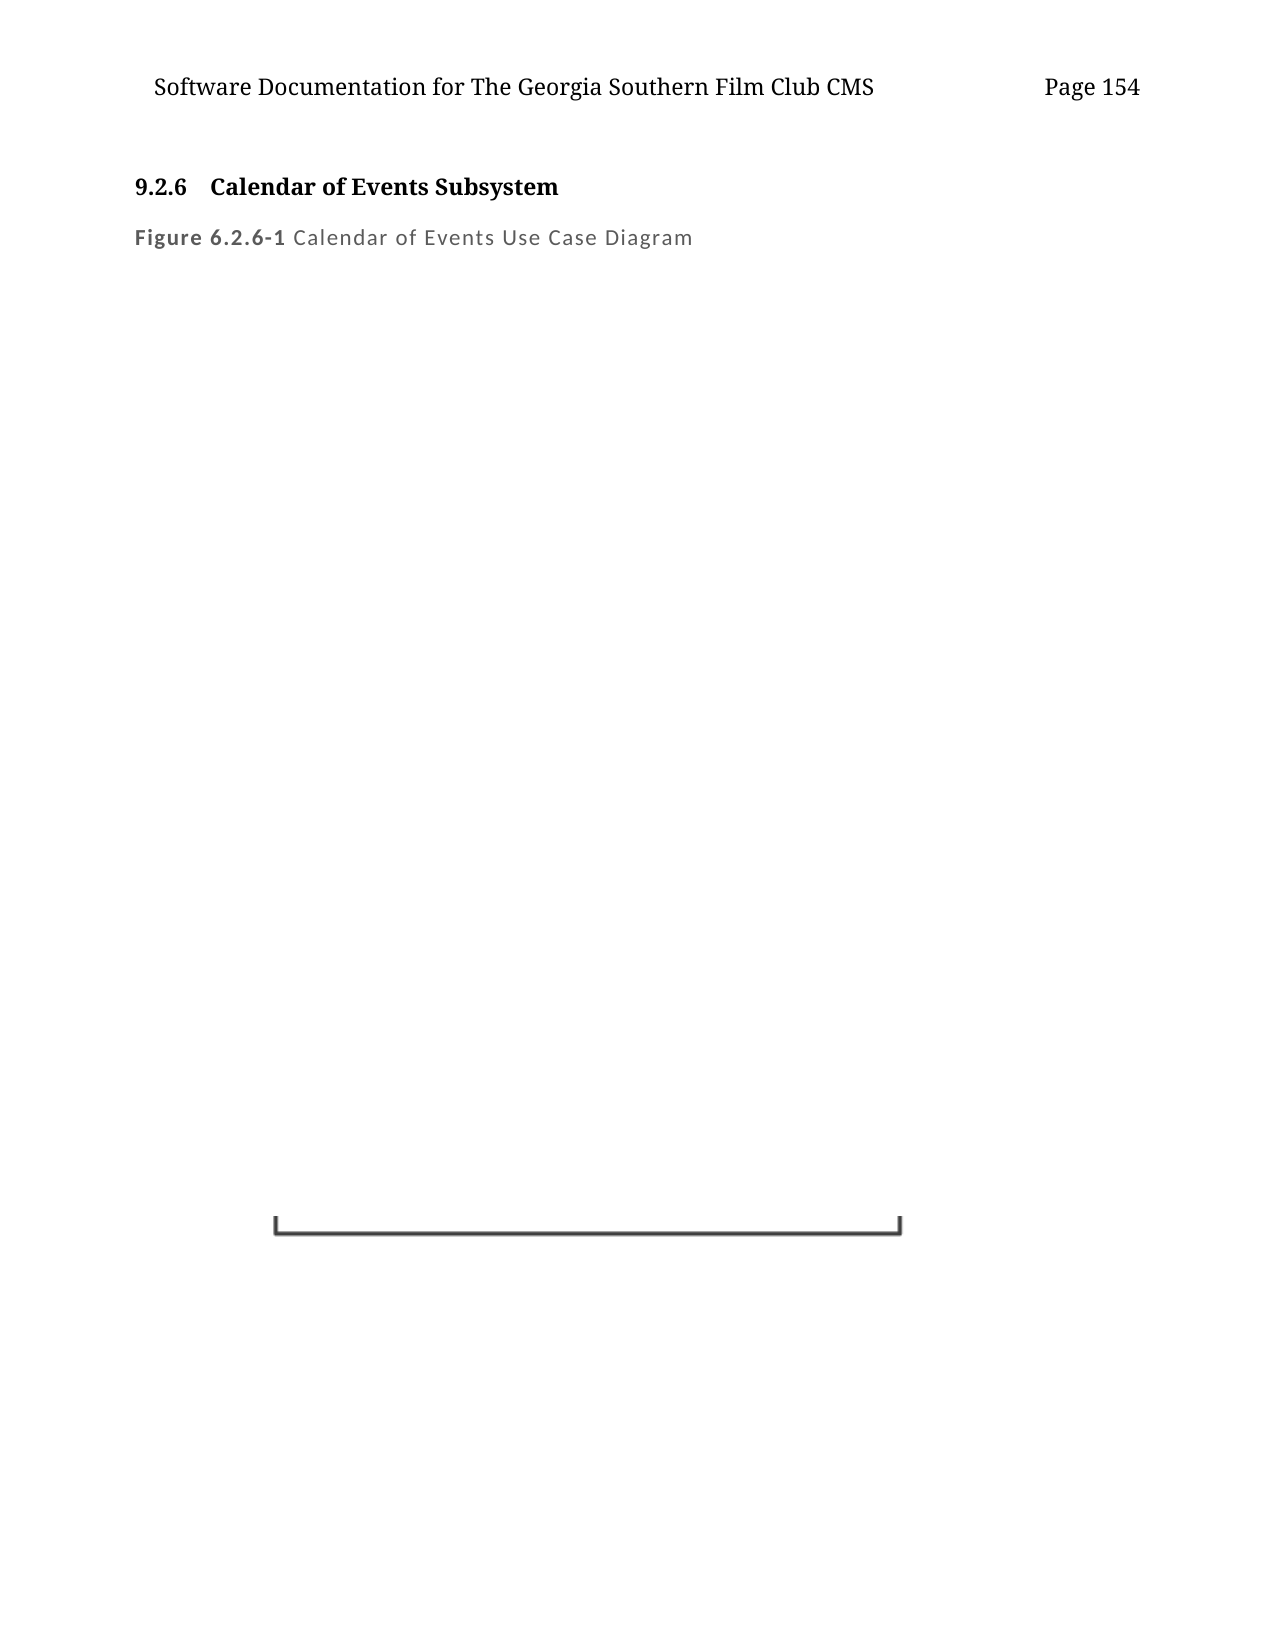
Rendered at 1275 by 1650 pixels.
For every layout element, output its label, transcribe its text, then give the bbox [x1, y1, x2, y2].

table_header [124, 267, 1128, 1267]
picture [135, 1216, 1098, 1237]
subtitle Calendar of Events Subsystem [135, 175, 1140, 200]
subtitle Figure 6.2.6-1 Calendar of Events Use Case Diagram [135, 225, 1140, 250]
